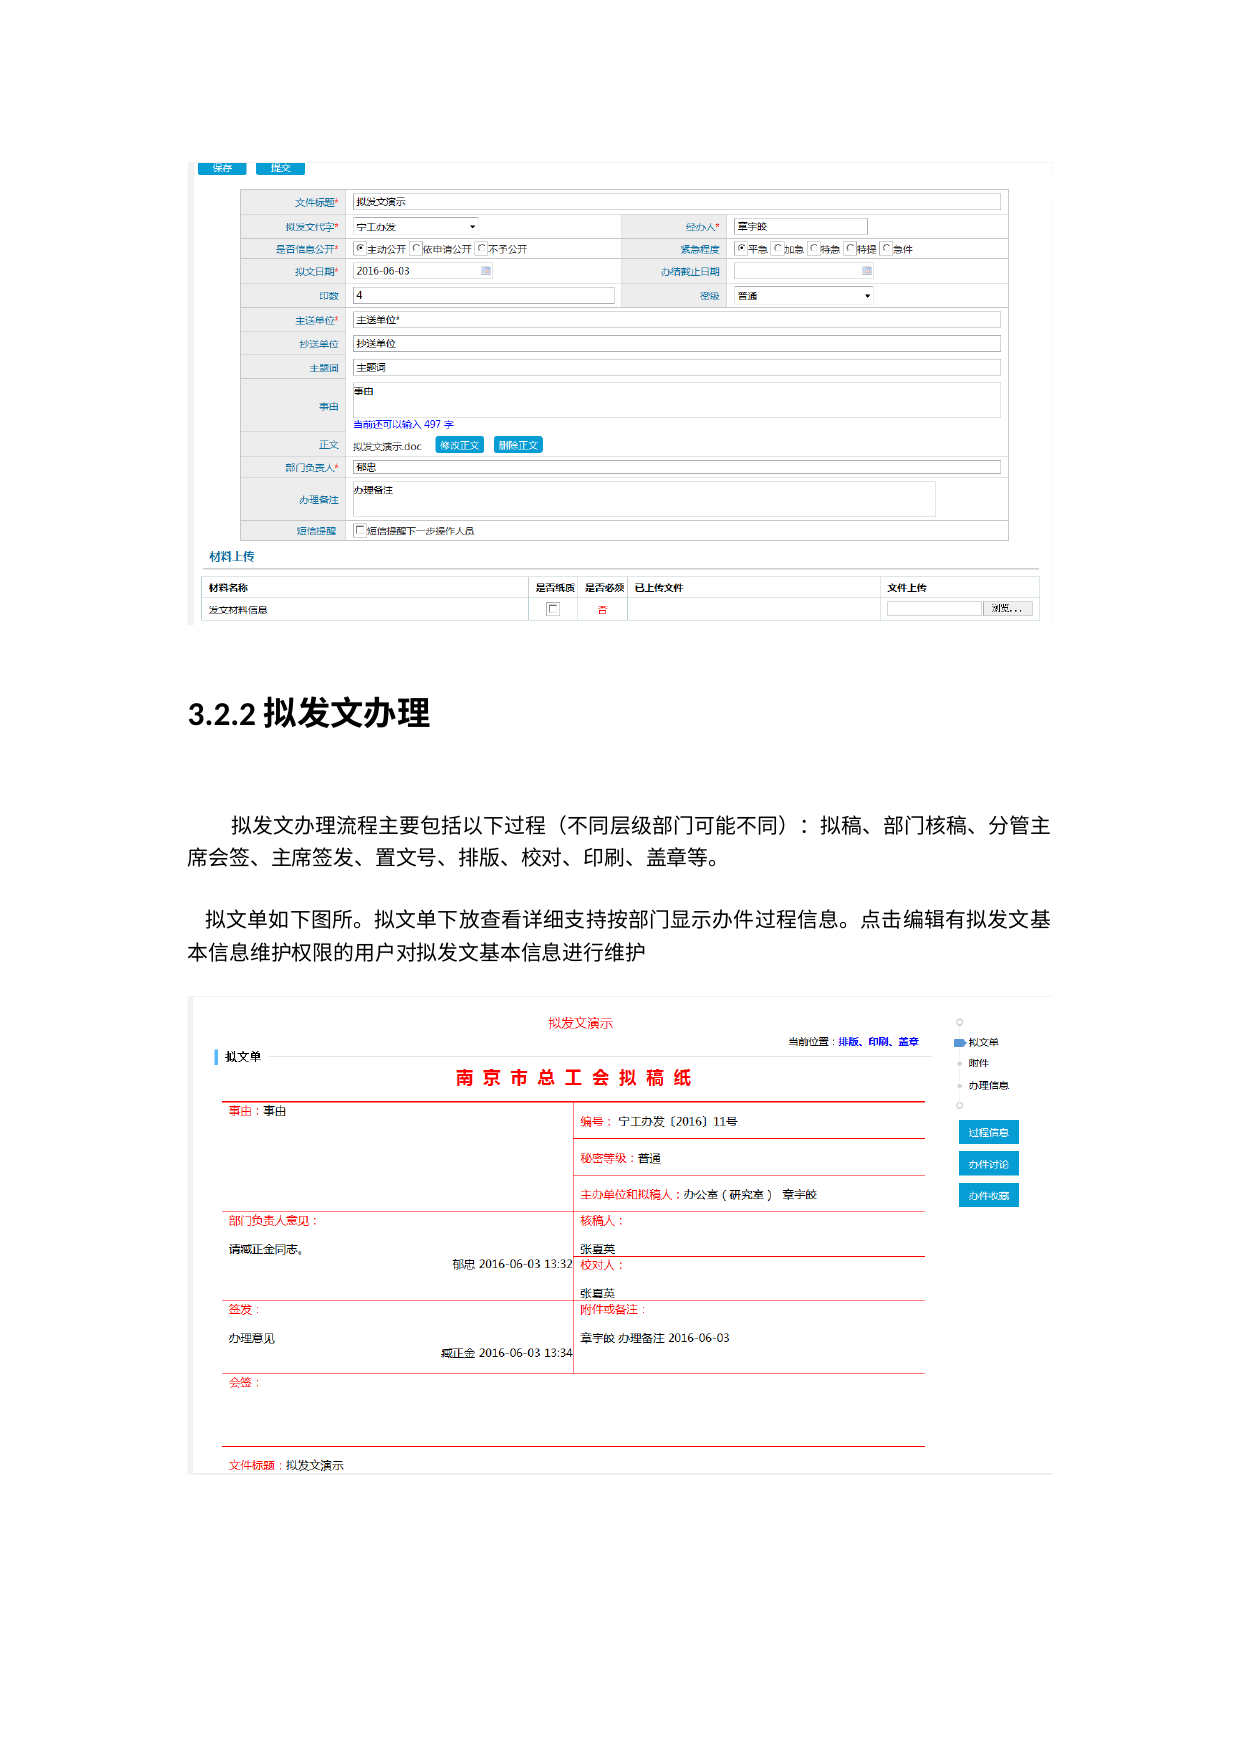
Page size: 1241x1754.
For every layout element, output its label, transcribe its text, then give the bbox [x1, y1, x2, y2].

picture [187, 162, 1053, 625]
text 拟文单如下图所。拟文单下放查看详细支持按部门显示办件过程信息。点击编辑有拟发文基本信息维护权限的用户对拟发文基本信息进行维护 [187, 902, 1053, 967]
text 拟发文办理 [187, 679, 1053, 744]
picture [187, 996, 1053, 1475]
text 拟发文办理流程主要包括以下过程（不同层级部门可能不同）：拟稿、部门核稿、分管主席会签、主席签发、置文号、排版、校对、印刷、盖章等。 [187, 808, 1053, 873]
